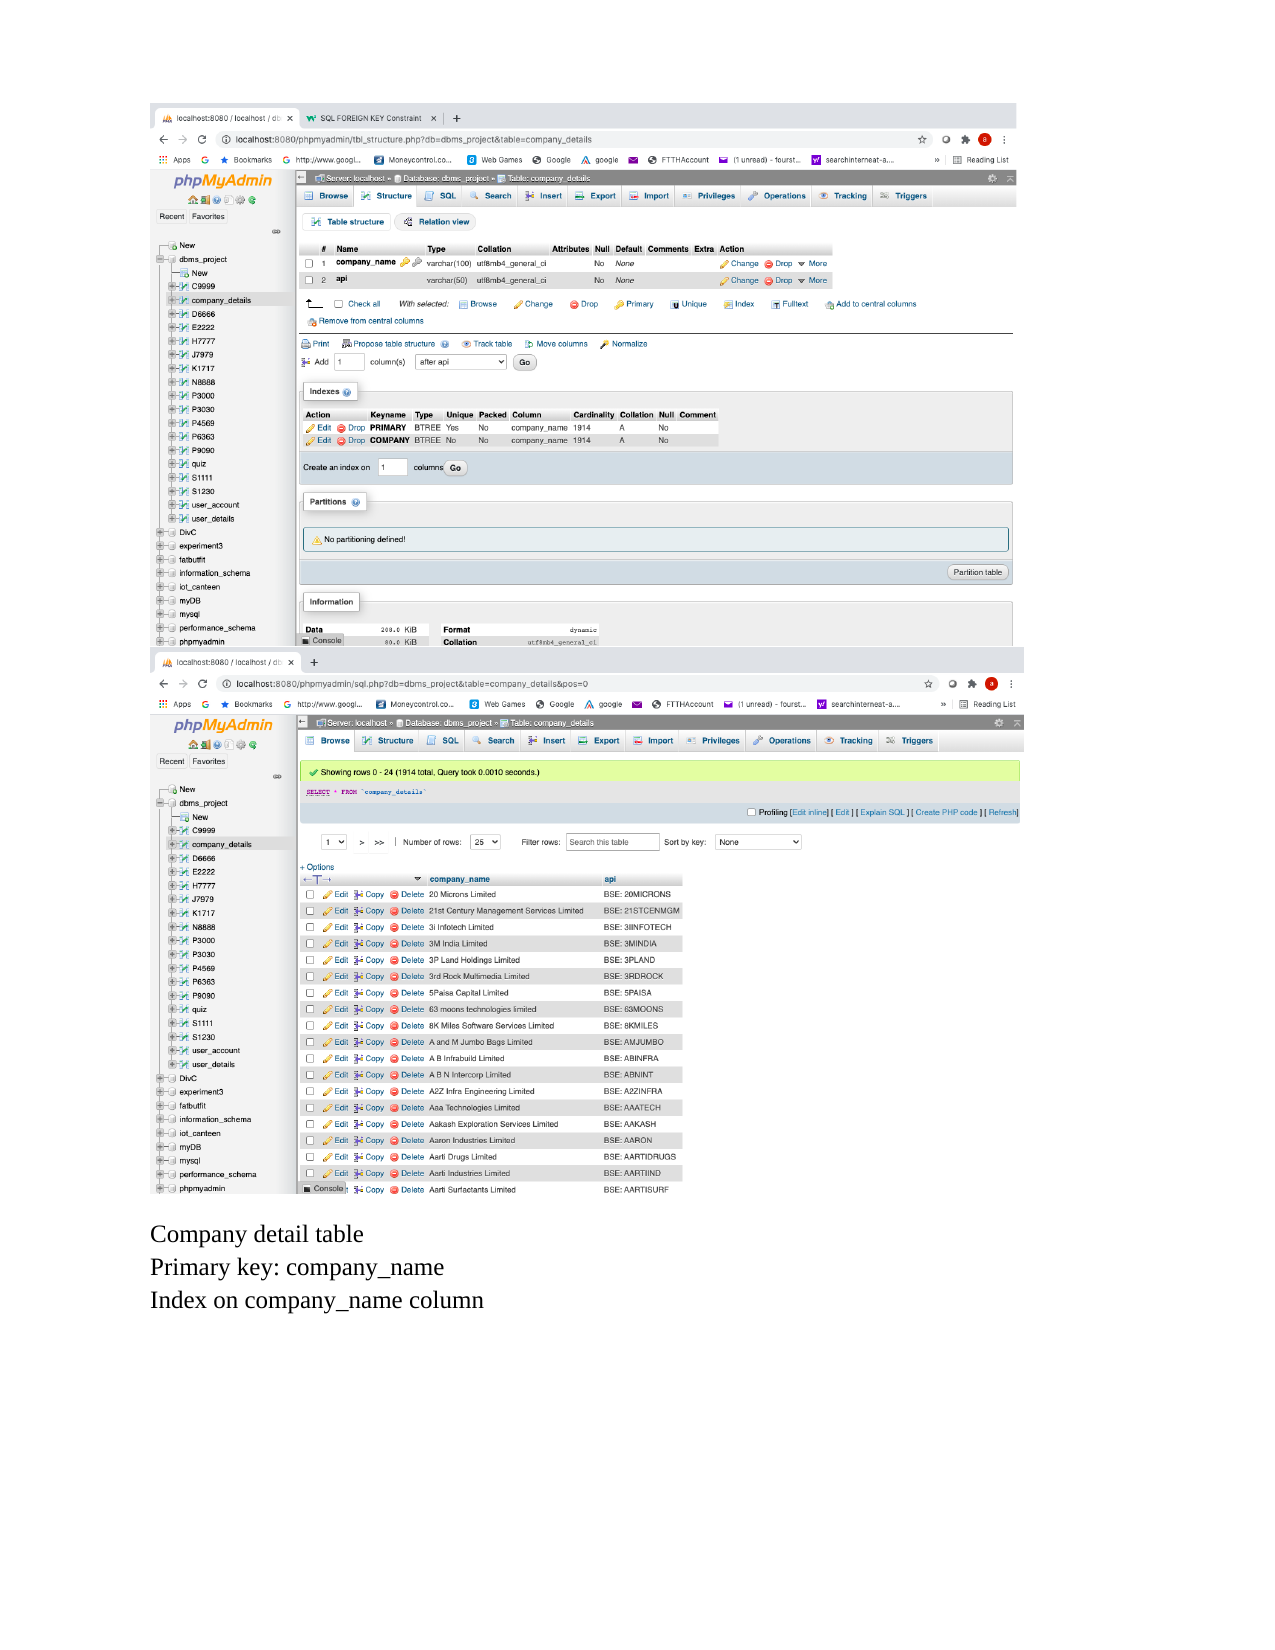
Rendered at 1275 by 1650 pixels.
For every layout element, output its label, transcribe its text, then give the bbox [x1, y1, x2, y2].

picture [150, 103, 1017, 646]
picture [150, 647, 1024, 1194]
text Company detail table [150, 1219, 1126, 1248]
text Index on company_name column [150, 1286, 1126, 1314]
text Primary key: company_name [150, 1252, 1126, 1281]
